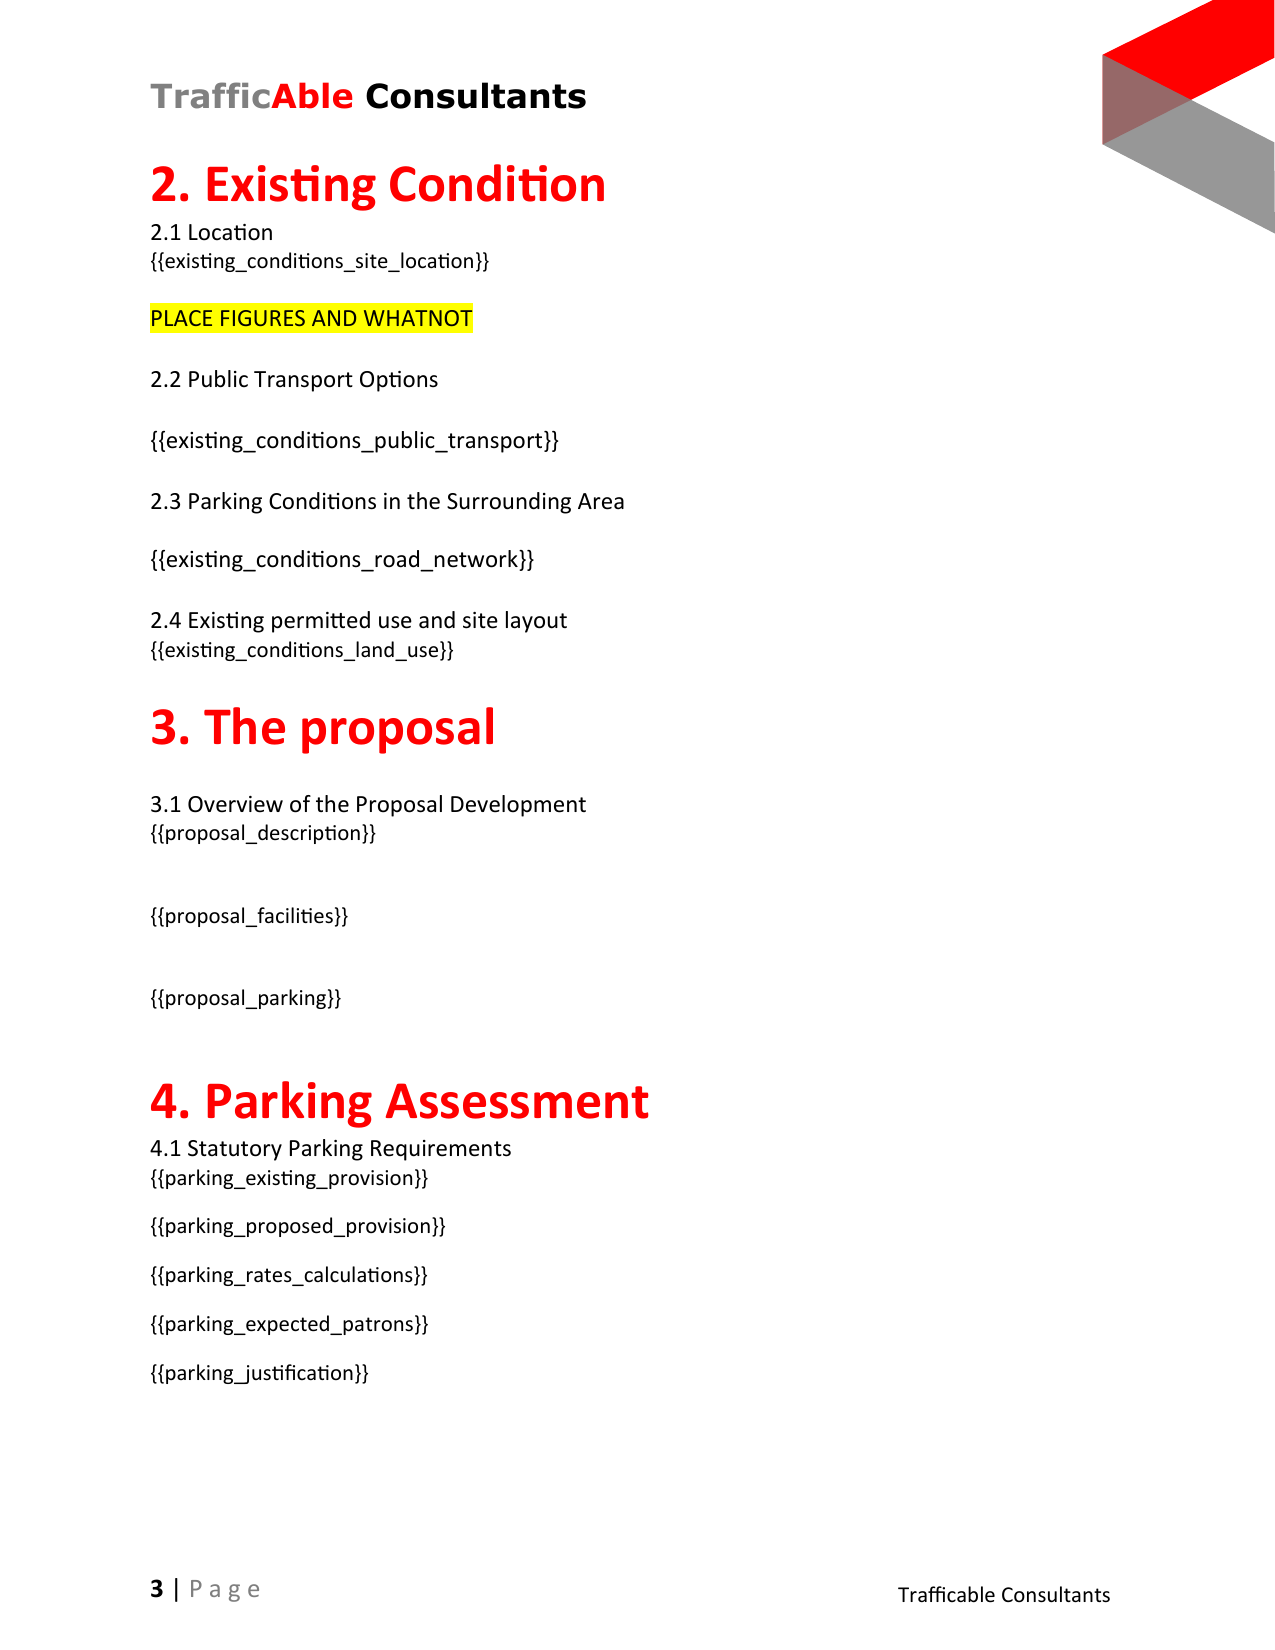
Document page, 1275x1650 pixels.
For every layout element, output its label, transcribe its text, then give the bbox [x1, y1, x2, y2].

subtitle 2.4 Existing permitted use and site layout [150, 605, 1125, 636]
subtitle {{existing_conditions_public_transport}} [150, 424, 1125, 455]
subtitle {{proposal_parking}} [150, 984, 1125, 1012]
text {{parking_expected_patrons}} [150, 1310, 1125, 1338]
subtitle 2.2 Public Transport Options [150, 363, 1125, 394]
subtitle 4.1 Statutory Parking Requirements [150, 1133, 1125, 1163]
text {{parking_proposed_provision}} [150, 1212, 1125, 1240]
subtitle {{proposal_facilities}} [150, 901, 1125, 929]
text {{parking_existing_provision}} [150, 1163, 1125, 1191]
subtitle 4. Parking Assessment [150, 1066, 1125, 1133]
subtitle {{existing_conditions_road_network}} [150, 544, 1125, 574]
text {{existing_conditions_site_location}} [150, 247, 1125, 275]
text {{existing_conditions_land_use}} [150, 636, 1125, 664]
text {{parking_rates_calculations}} [150, 1261, 1125, 1289]
subtitle {{proposal_description}} [150, 819, 1125, 847]
subtitle 2.1 Location [150, 216, 1125, 247]
subtitle 3. The proposal [150, 693, 1125, 759]
subtitle 3.1 Overview of the Proposal Development [150, 788, 1125, 819]
subtitle PLACE FIGURES AND WHATNOT [150, 302, 1125, 333]
subtitle 2. Existing Condition [150, 150, 1125, 216]
text {{parking_justification}} [150, 1358, 1125, 1387]
subtitle 2.3 Parking Conditions in the Surrounding Area [150, 486, 1125, 516]
